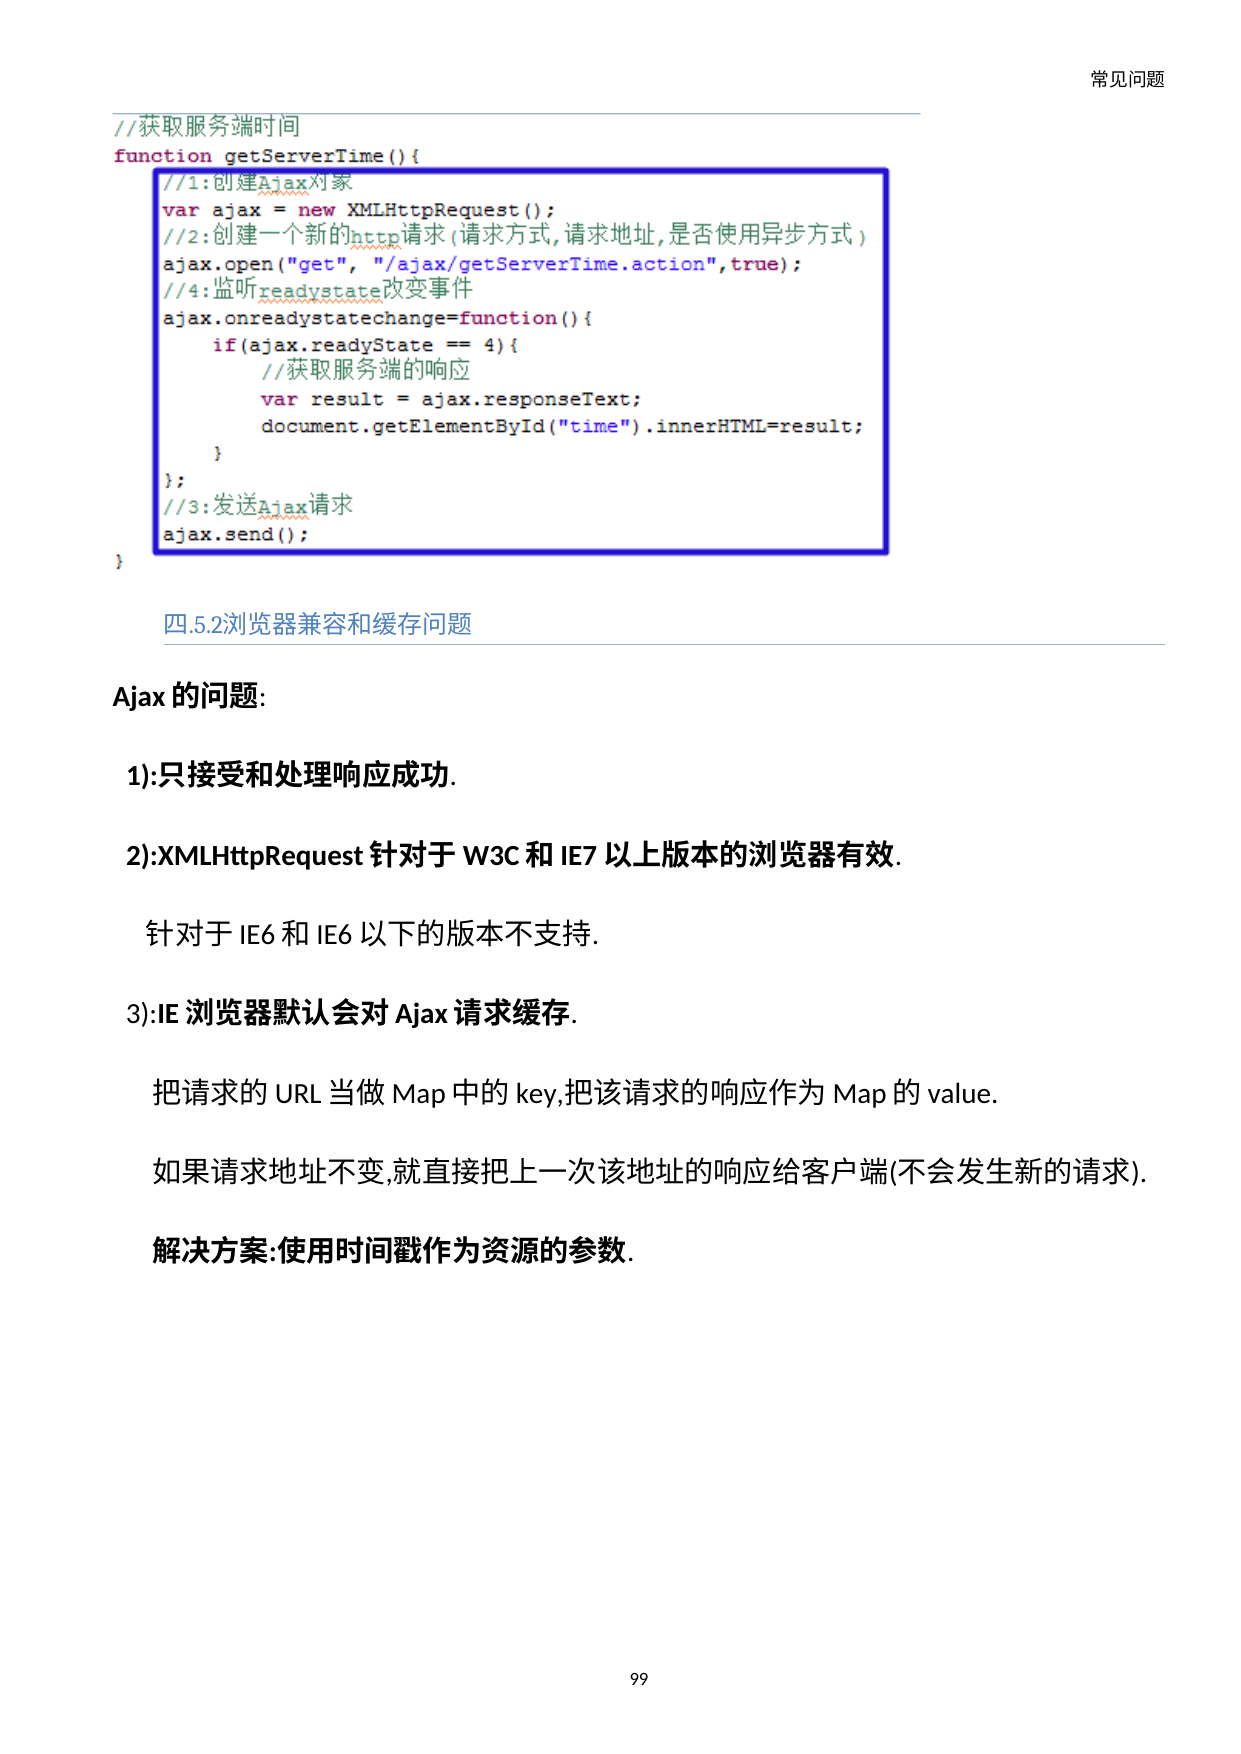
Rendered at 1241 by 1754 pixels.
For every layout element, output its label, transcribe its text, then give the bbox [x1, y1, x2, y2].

text 解决方案:使用时间戳作为资源的参数. [75, 1209, 1165, 1289]
picture [112, 113, 921, 574]
text 2):XMLHttpRequest针对于W3C和IE7以上版本的浏览器有效. [75, 812, 1165, 892]
text 把请求的URL当做Map中的key,把该请求的响应作为Map的value. [75, 1051, 1165, 1130]
text 如果请求地址不变,就直接把上一次该地址的响应给客户端(不会发生新的请求). [75, 1130, 1165, 1209]
text 3):IE浏览器默认会对Ajax请求缓存. [75, 971, 1165, 1051]
text 1):只接受和处理响应成功. [75, 733, 1165, 812]
subtitle 浏览器兼容和缓存问题 [164, 603, 1165, 644]
text 针对于IE6和IE6以下的版本不支持. [75, 892, 1165, 971]
text Ajax的问题: [75, 654, 1165, 733]
